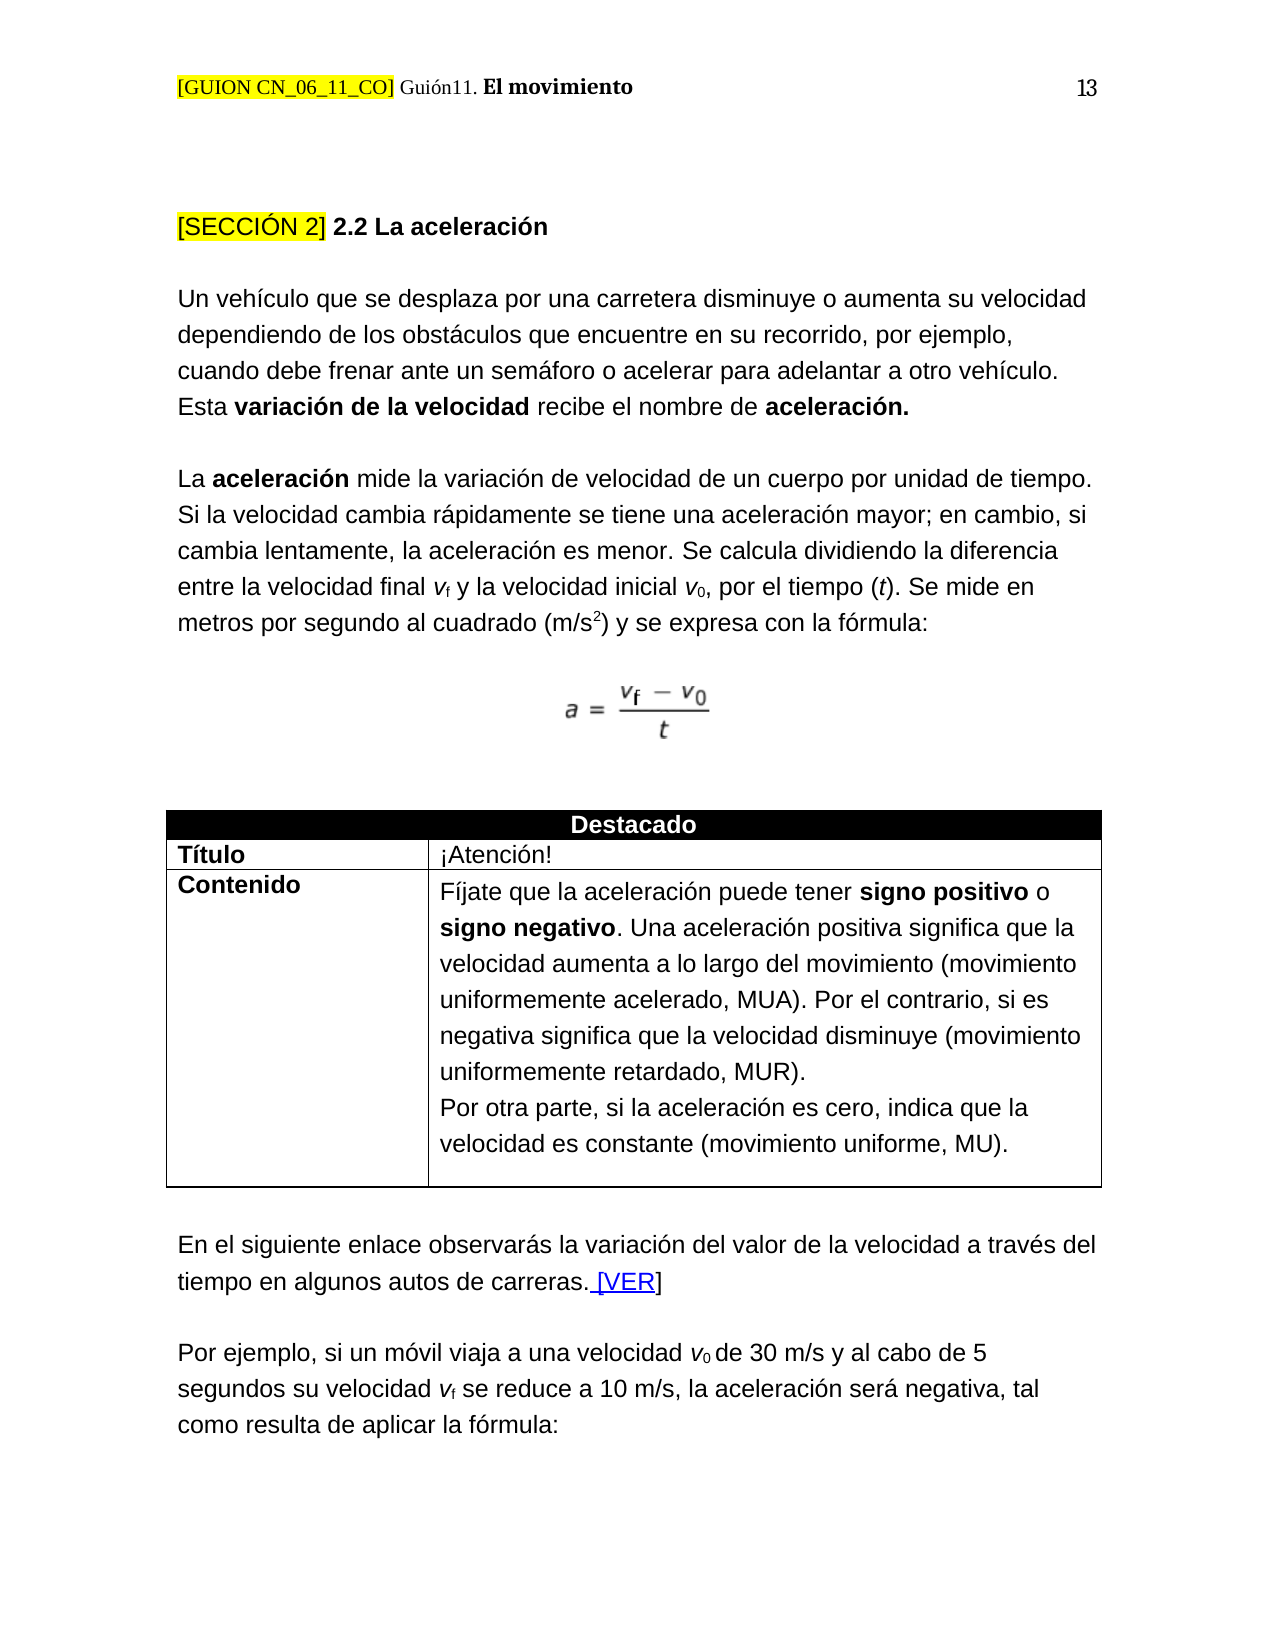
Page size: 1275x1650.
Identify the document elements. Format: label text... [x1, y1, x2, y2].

text [SECCIÓN 2] 2.2 La aceleración [177, 205, 1098, 241]
picture [565, 686, 710, 739]
table_header Destacado [167, 811, 1101, 839]
table_cell ¡Atención! [429, 840, 1101, 869]
text En el siguiente enlace observarás la variación del valor de la velocidad a través del tiempo en algunos autos de carreras. [VER] [177, 1223, 1098, 1295]
table_cell Título [167, 840, 428, 869]
table_cell Fíjate que la aceleración puede tener signo positivo o signo negativo. Una aceleración positiva significa que la velocidad aumenta a lo largo del movimiento (movimiento uniformemente acelerado, MUA). Por el contrario, si es negativa significa que la velocidad disminuye (movimiento uniformemente retardado, MUR). Por otra parte, si la aceleración es cero, indica que la velocidad es constante (movimiento uniforme, MU). [429, 870, 1101, 1186]
table_cell Contenido [167, 870, 428, 1186]
text Un vehículo que se desplaza por una carretera disminuye o aumenta su velocidad dependiendo de los obstáculos que encuentre en su recorrido, por ejemplo, cuando debe frenar ante un semáforo o acelerar para adelantar a otro vehículo. Esta variación de la velocidad recibe el nombre de aceleración. [177, 277, 1098, 421]
text Por ejemplo, si un móvil viaja a una velocidad v0 de 30 m/s y al cabo de 5 segundos su velocidad vf se reduce a 10 m/s, la aceleración será negativa, tal como resulta de aplicar la fórmula: [177, 1331, 1098, 1439]
text La aceleración mide la variación de velocidad de un cuerpo por unidad de tiempo. Si la velocidad cambia rápidamente se tiene una aceleración mayor; en cambio, si cambia lentamente, la aceleración es menor. Se calcula dividiendo la diferencia entre la velocidad final vf y la velocidad inicial v0, por el tiempo (t). Se mide en metros por segundo al cuadrado (m/s2) y se expresa con la fórmula: [177, 457, 1098, 636]
